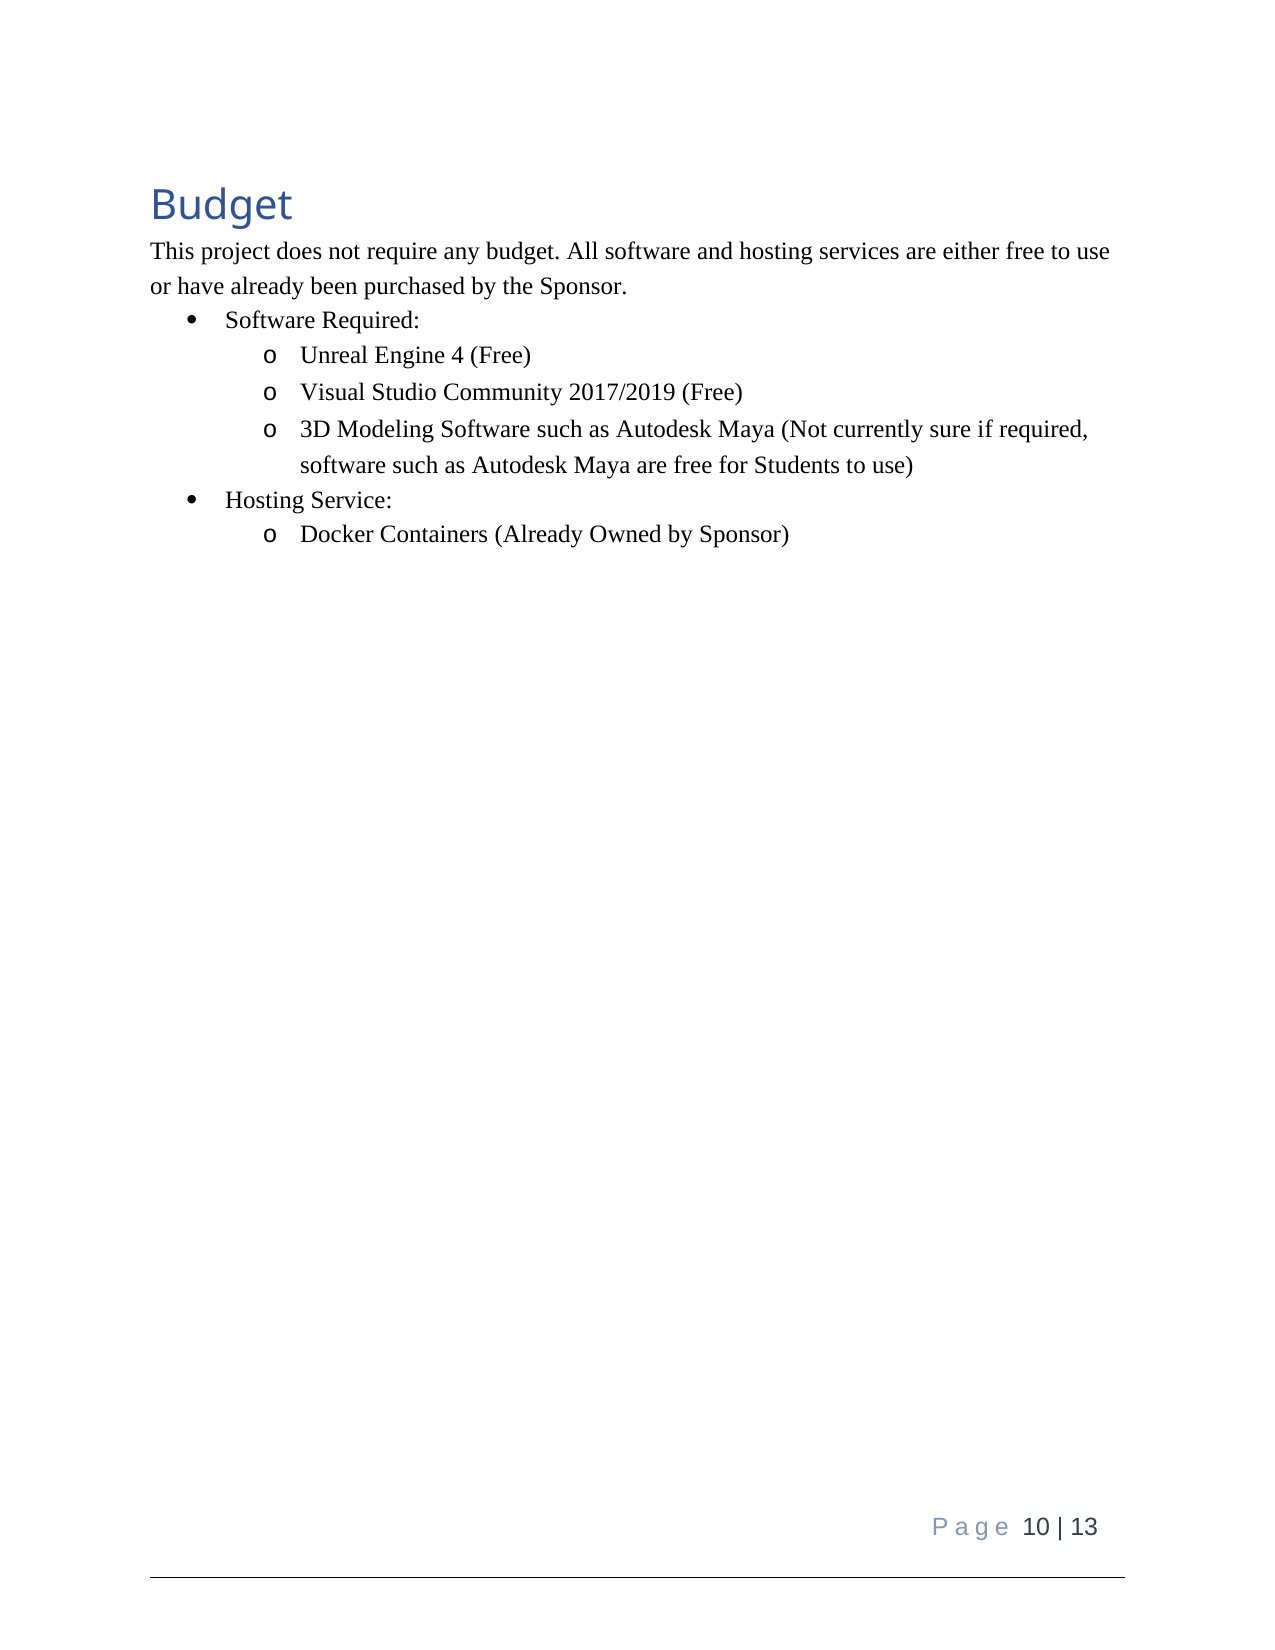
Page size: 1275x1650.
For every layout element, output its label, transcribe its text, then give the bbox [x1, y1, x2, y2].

title This project does not require any budget. All software and hosting services are either free to use or have already been purchased by the Sponsor. [150, 236, 1125, 299]
list Hosting Service: [187, 485, 1125, 513]
list Docker Containers (Already Owned by Sponsor) [262, 519, 1125, 550]
subtitle Budget [150, 175, 1125, 232]
list Software Required: [187, 305, 1125, 334]
list Unreal Engine 4 (Free) [262, 340, 1125, 371]
list Visual Studio Community 2017/2019 (Free) [262, 377, 1125, 407]
list 3D Modeling Software such as Autodesk Maya (Not currently sure if required, software such as Autodesk Maya are free for Students to use) [262, 414, 1125, 479]
